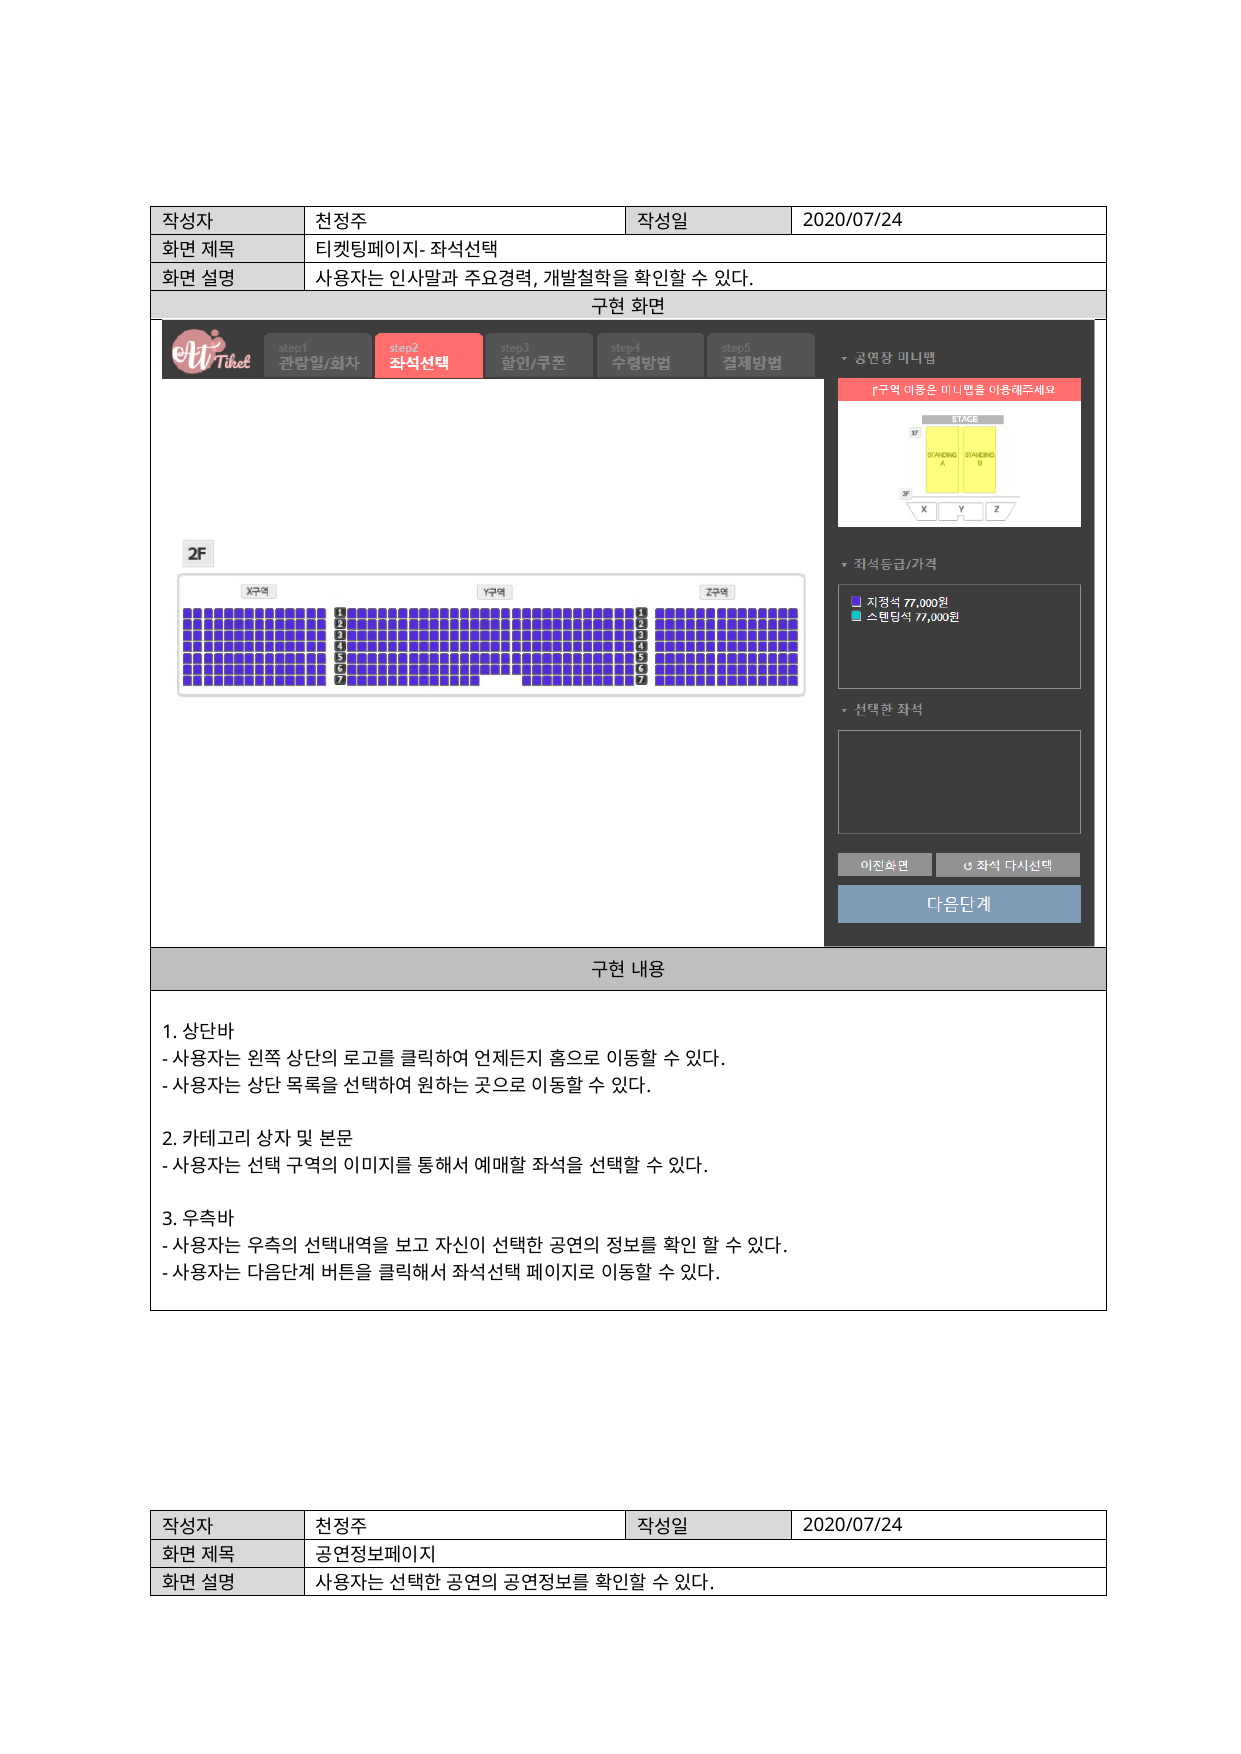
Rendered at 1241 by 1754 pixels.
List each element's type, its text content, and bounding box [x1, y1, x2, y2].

table_header 천정주 [305, 1511, 625, 1539]
table_header 천정주 [305, 207, 625, 234]
table_cell 공연정보페이지 [305, 1540, 1106, 1567]
table_header 작성자 [151, 1511, 304, 1539]
table_cell 화면 제목 [151, 1540, 304, 1567]
table_cell 1. 상단바 - 사용자는 왼쪽 상단의 로고를 클릭하여 언제든지 홈으로 이동할 수 있다. - 사용자는 상단 목록을 선택하여 원하는 곳으로 이동할 수 있다. 2. 카테고리 상자 및 본문 - 사용자는 선택 구역의 이미지를 통해서 예매할 좌석을 선택할 수 있다. 3. 우측바 - 사용자는 우측의 선택내역을 보고 자신이 선택한 공연의 정보를 확인 할 수 있다. - 사용자는 다음단계 버튼을 클릭해서 좌석선택 페이지로 이동할 수 있다. [151, 991, 1106, 1310]
table_cell 구현 화면 [151, 291, 1106, 318]
table_header 작성일 [626, 207, 791, 234]
table_cell 화면 설명 [151, 263, 304, 290]
table_cell 사용자는 인사말과 주요경력, 개발철학을 확인할 수 있다. [305, 263, 1106, 290]
table_cell 구현 내용 [151, 948, 1106, 990]
table_cell 화면 설명 [151, 1568, 304, 1595]
table_cell 티켓팅페이지- 좌석선택 [305, 235, 1106, 262]
table_cell 화면 제목 [151, 235, 304, 262]
table_header 2020/07/24 [792, 1511, 1106, 1539]
table_header 작성자 [151, 207, 304, 234]
table_header 작성일 [626, 1511, 791, 1539]
table_cell 사용자는 선택한 공연의 공연정보를 확인할 수 있다. [305, 1568, 1106, 1595]
table_cell [151, 320, 162, 947]
table_cell [1095, 320, 1106, 947]
picture [162, 319, 1095, 947]
table_header 2020/07/24 [792, 207, 1106, 234]
